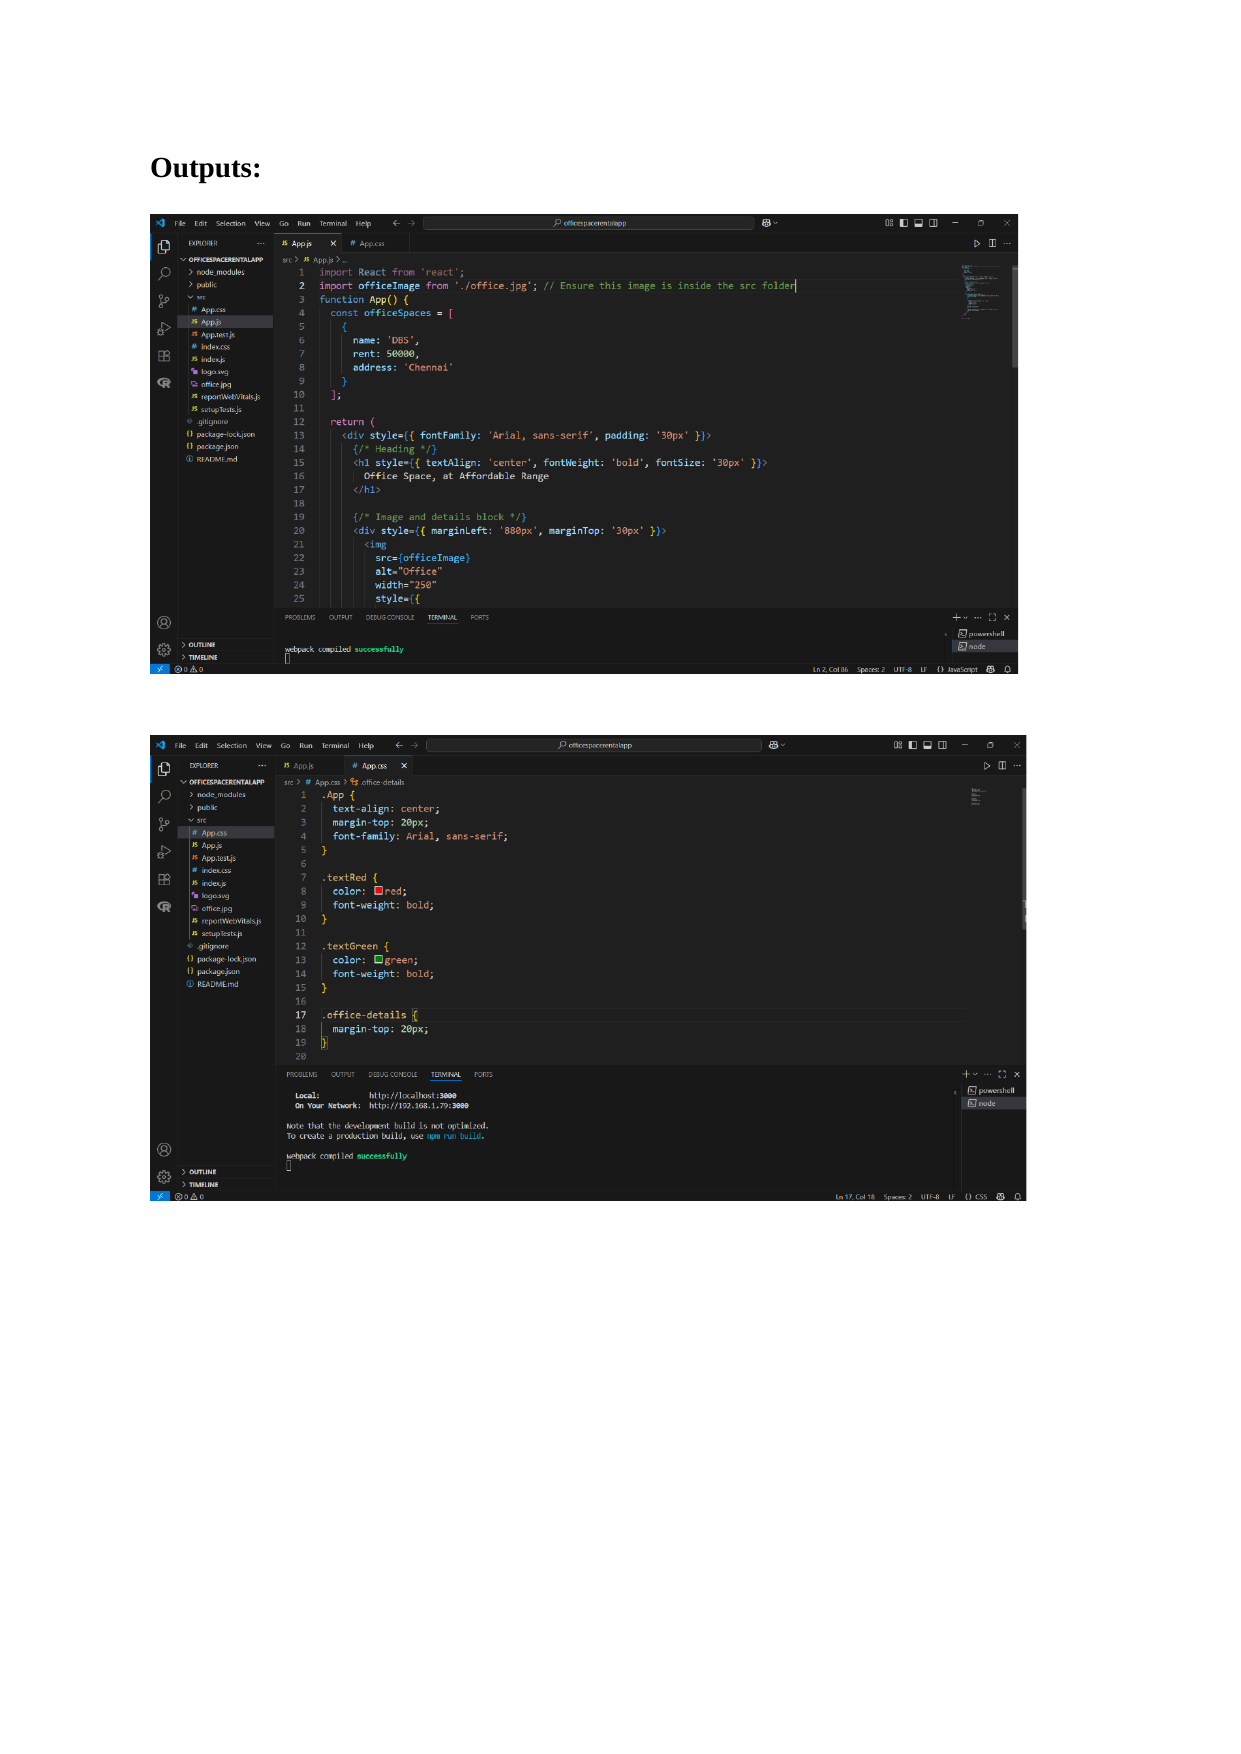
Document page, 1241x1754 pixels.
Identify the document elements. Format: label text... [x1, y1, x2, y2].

picture [150, 214, 1019, 674]
picture [150, 735, 1027, 1201]
text Outputs: [150, 150, 1090, 183]
